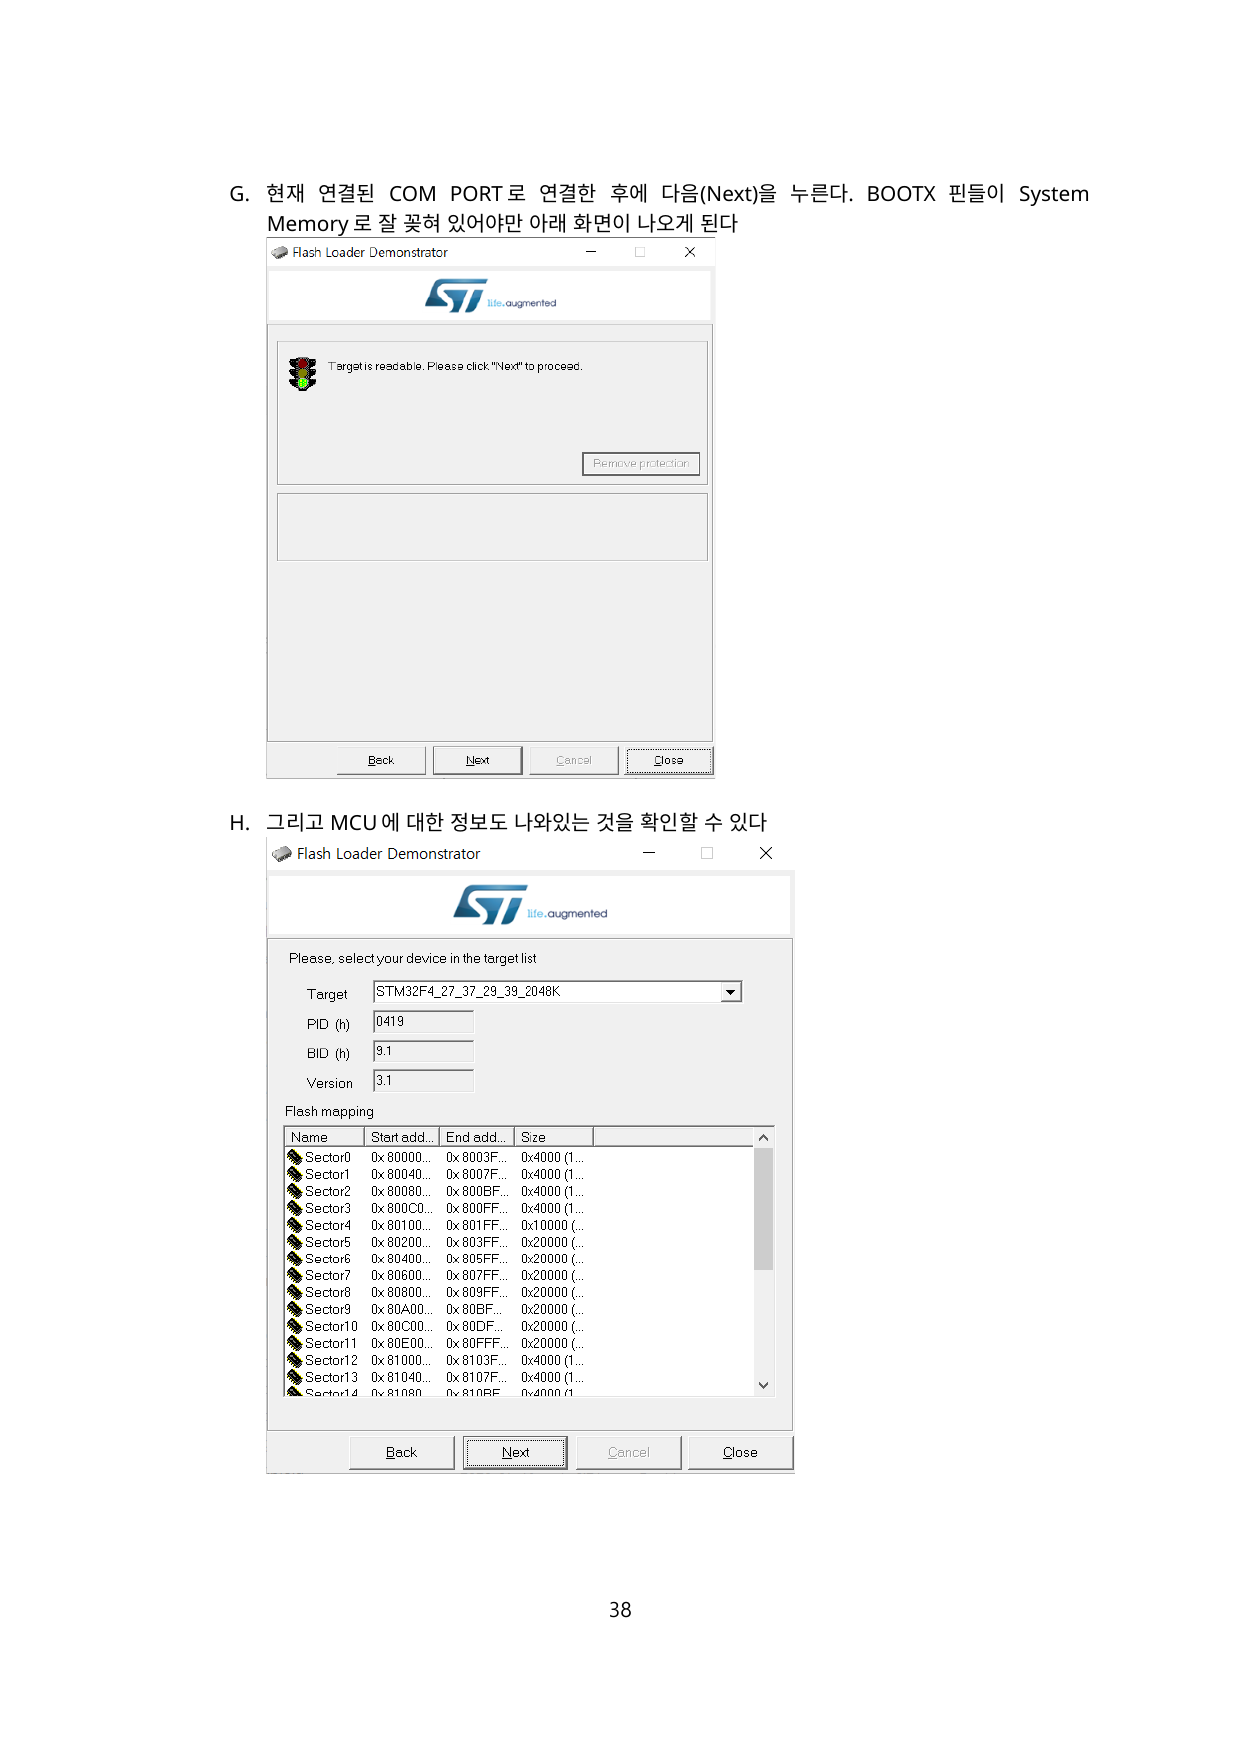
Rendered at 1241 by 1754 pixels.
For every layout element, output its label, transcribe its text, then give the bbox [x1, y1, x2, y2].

picture [266, 837, 795, 1474]
list 현재 연결된 COM PORT로 연결한 후에 다음(Next)을 누른다. BOOTX 핀들이 System Memory로 잘 꽂혀 있어야만 아래 화면이 나오게 된다 [229, 177, 1090, 238]
picture [266, 237, 716, 779]
list 그리고 MCU에 대한 정보도 나와있는 것을 확인할 수 있다 [229, 807, 1090, 837]
